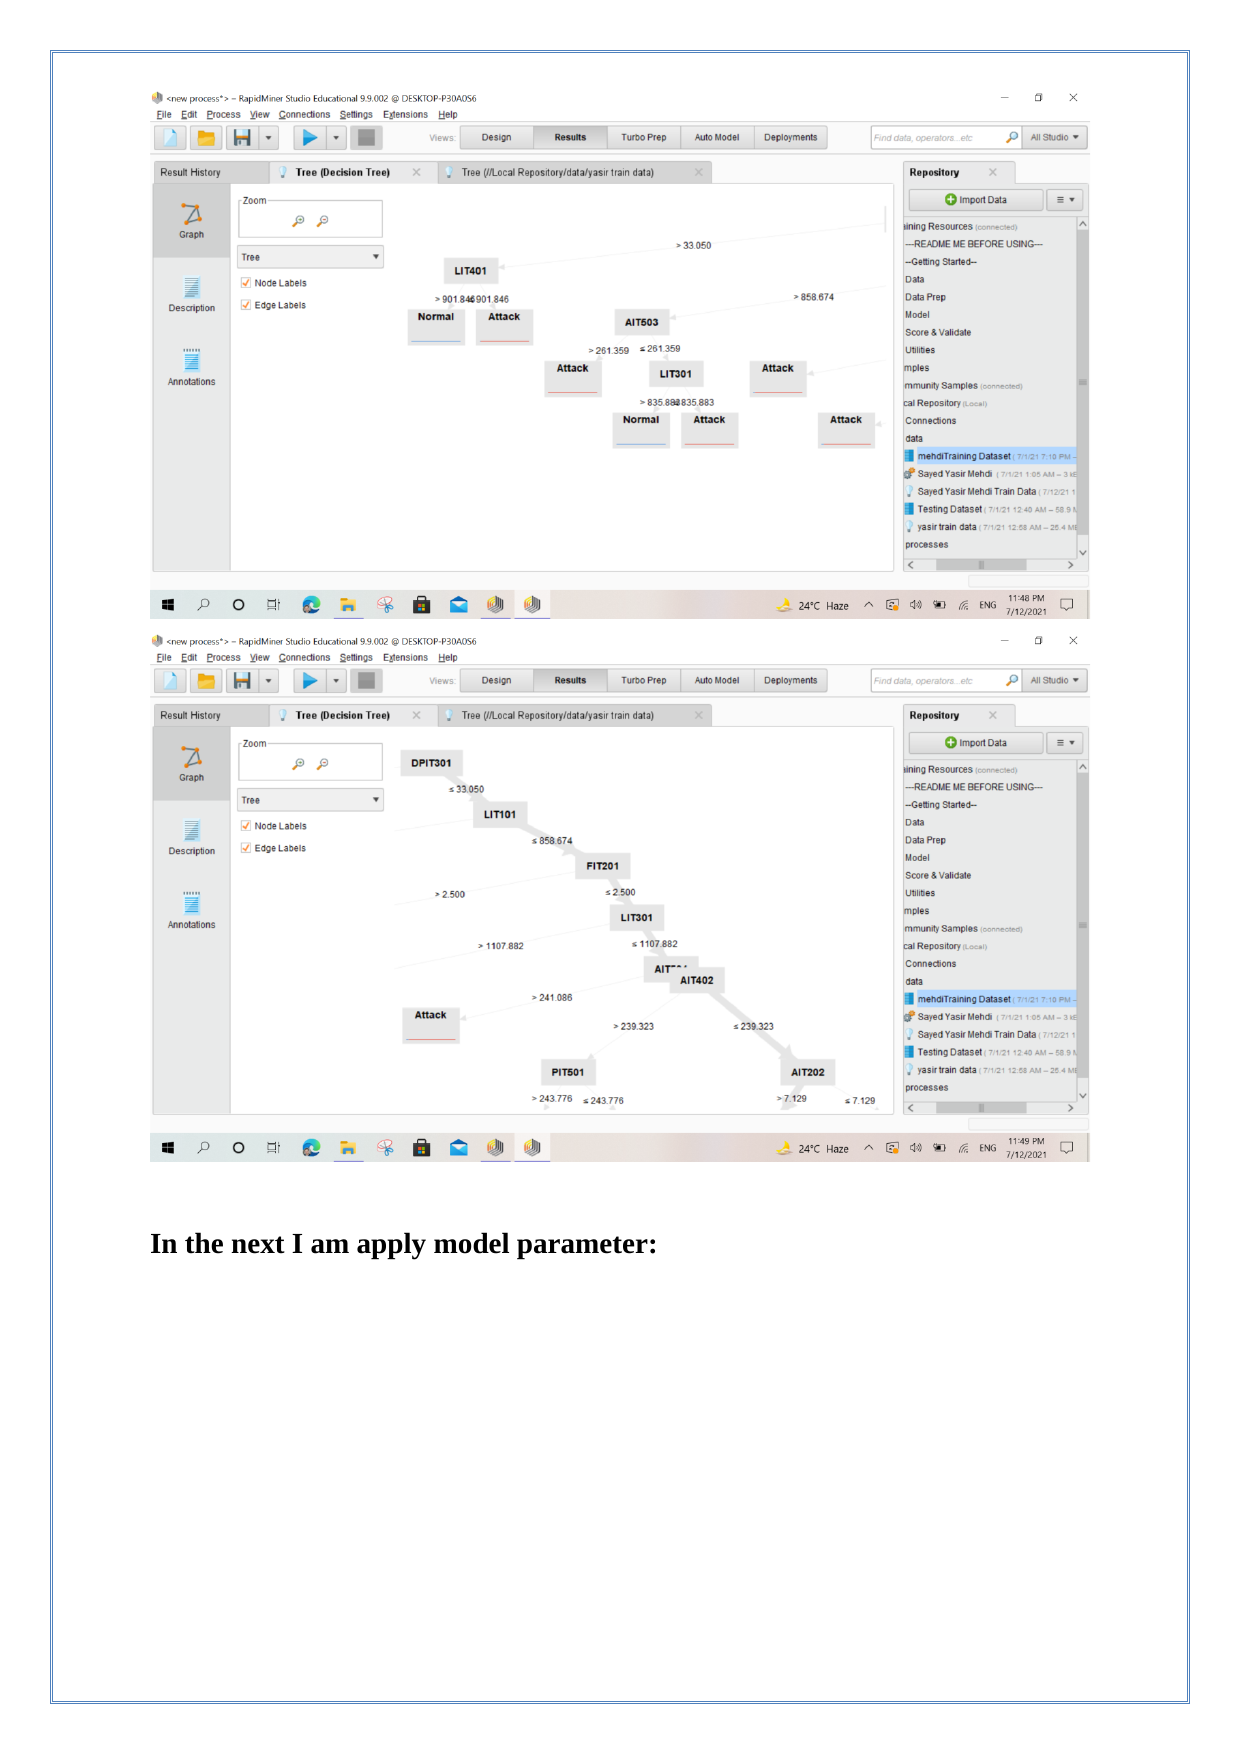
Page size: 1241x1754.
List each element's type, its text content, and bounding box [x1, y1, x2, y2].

picture [150, 632, 1091, 1162]
text In the next I am apply model parameter: [150, 1226, 1090, 1260]
picture [150, 90, 1091, 619]
